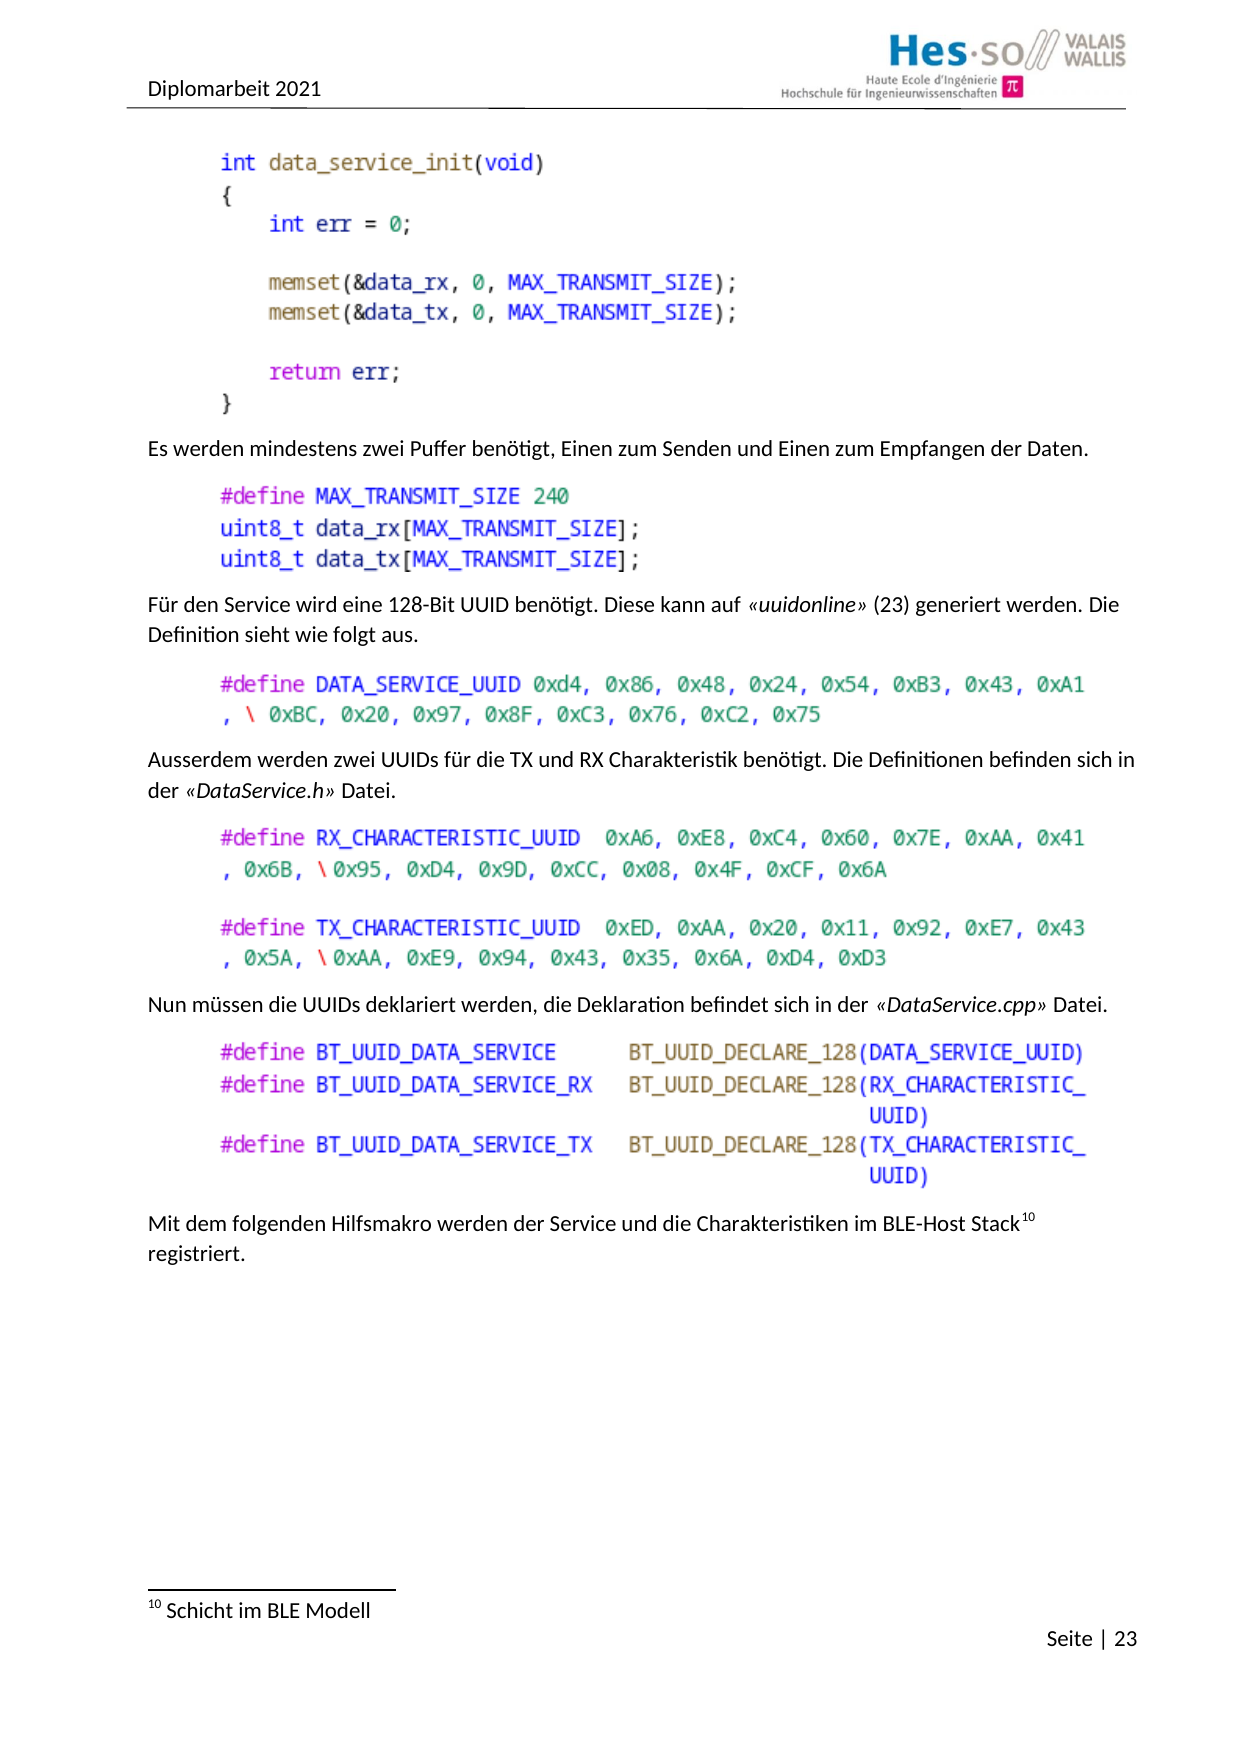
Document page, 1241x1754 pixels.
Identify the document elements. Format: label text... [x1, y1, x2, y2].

text Mit dem folgenden Hilfsmakro werden der Service und die Charakteristiken im BLE-Host Stack registriert. [148, 1209, 1137, 1267]
text Für den Service wird eine 128-Bit UUID benötigt. Diese kann auf «uuidonline» generiert werden. Die Definition sieht wie folgt aus. [148, 590, 1137, 648]
text Ausserdem werden zwei UUIDs für die TX und RX Charakteristik benötigt. Die Definitionen befinden sich in der «DataService.h» Datei. [148, 746, 1137, 804]
picture [771, 12, 1137, 119]
text Es werden mindestens zwei Puffer benötigt, Einen zum Senden und Einen zum Empfangen der Daten. [148, 434, 1137, 462]
text Nun müssen die UUIDs deklariert werden, die Deklaration befindet sich in der «DataService.cpp» Datei. [148, 990, 1137, 1018]
